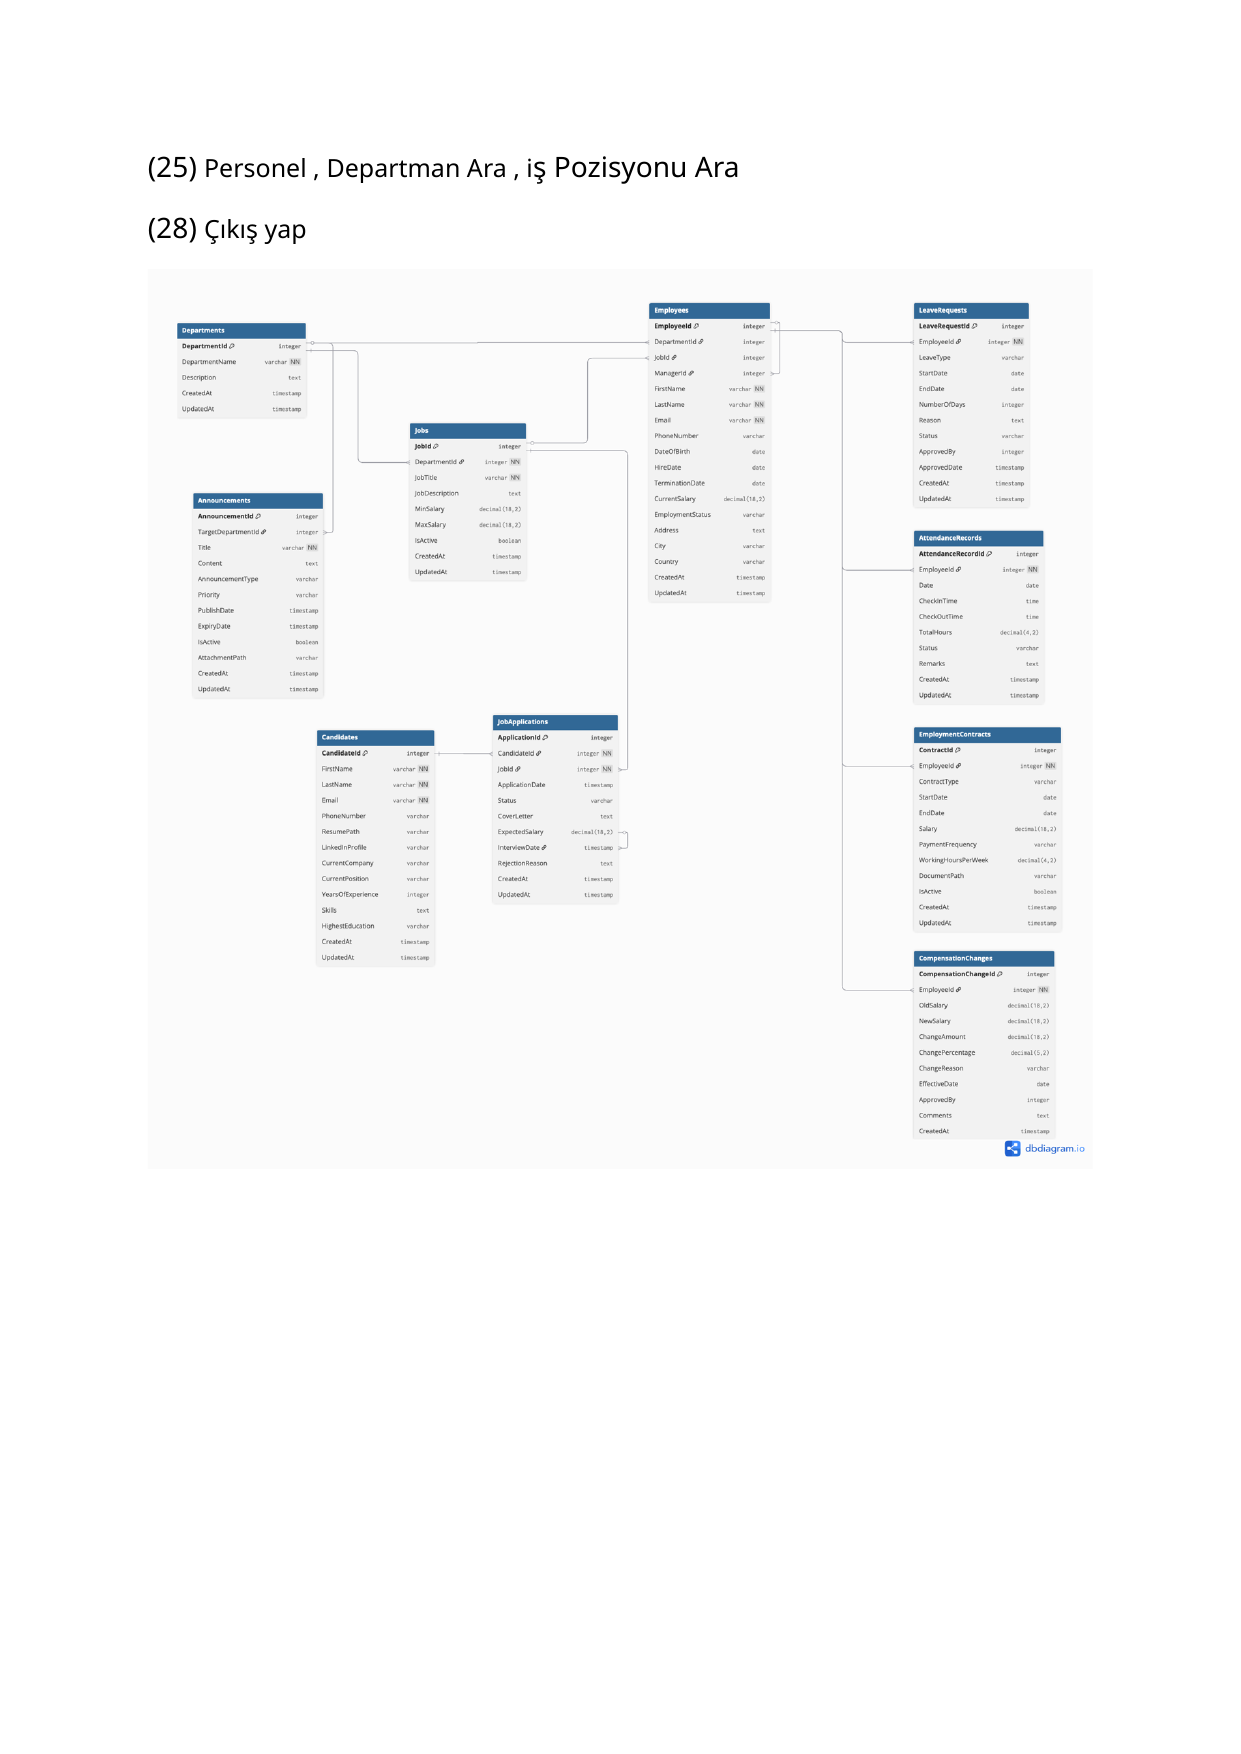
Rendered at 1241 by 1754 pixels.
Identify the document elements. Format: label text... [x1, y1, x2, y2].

picture [147, 269, 1093, 1169]
text (25) Personel , Departman Ara , iş Pozisyonu Ara [148, 148, 1093, 186]
text (28) Çıkış yap [148, 208, 1093, 247]
